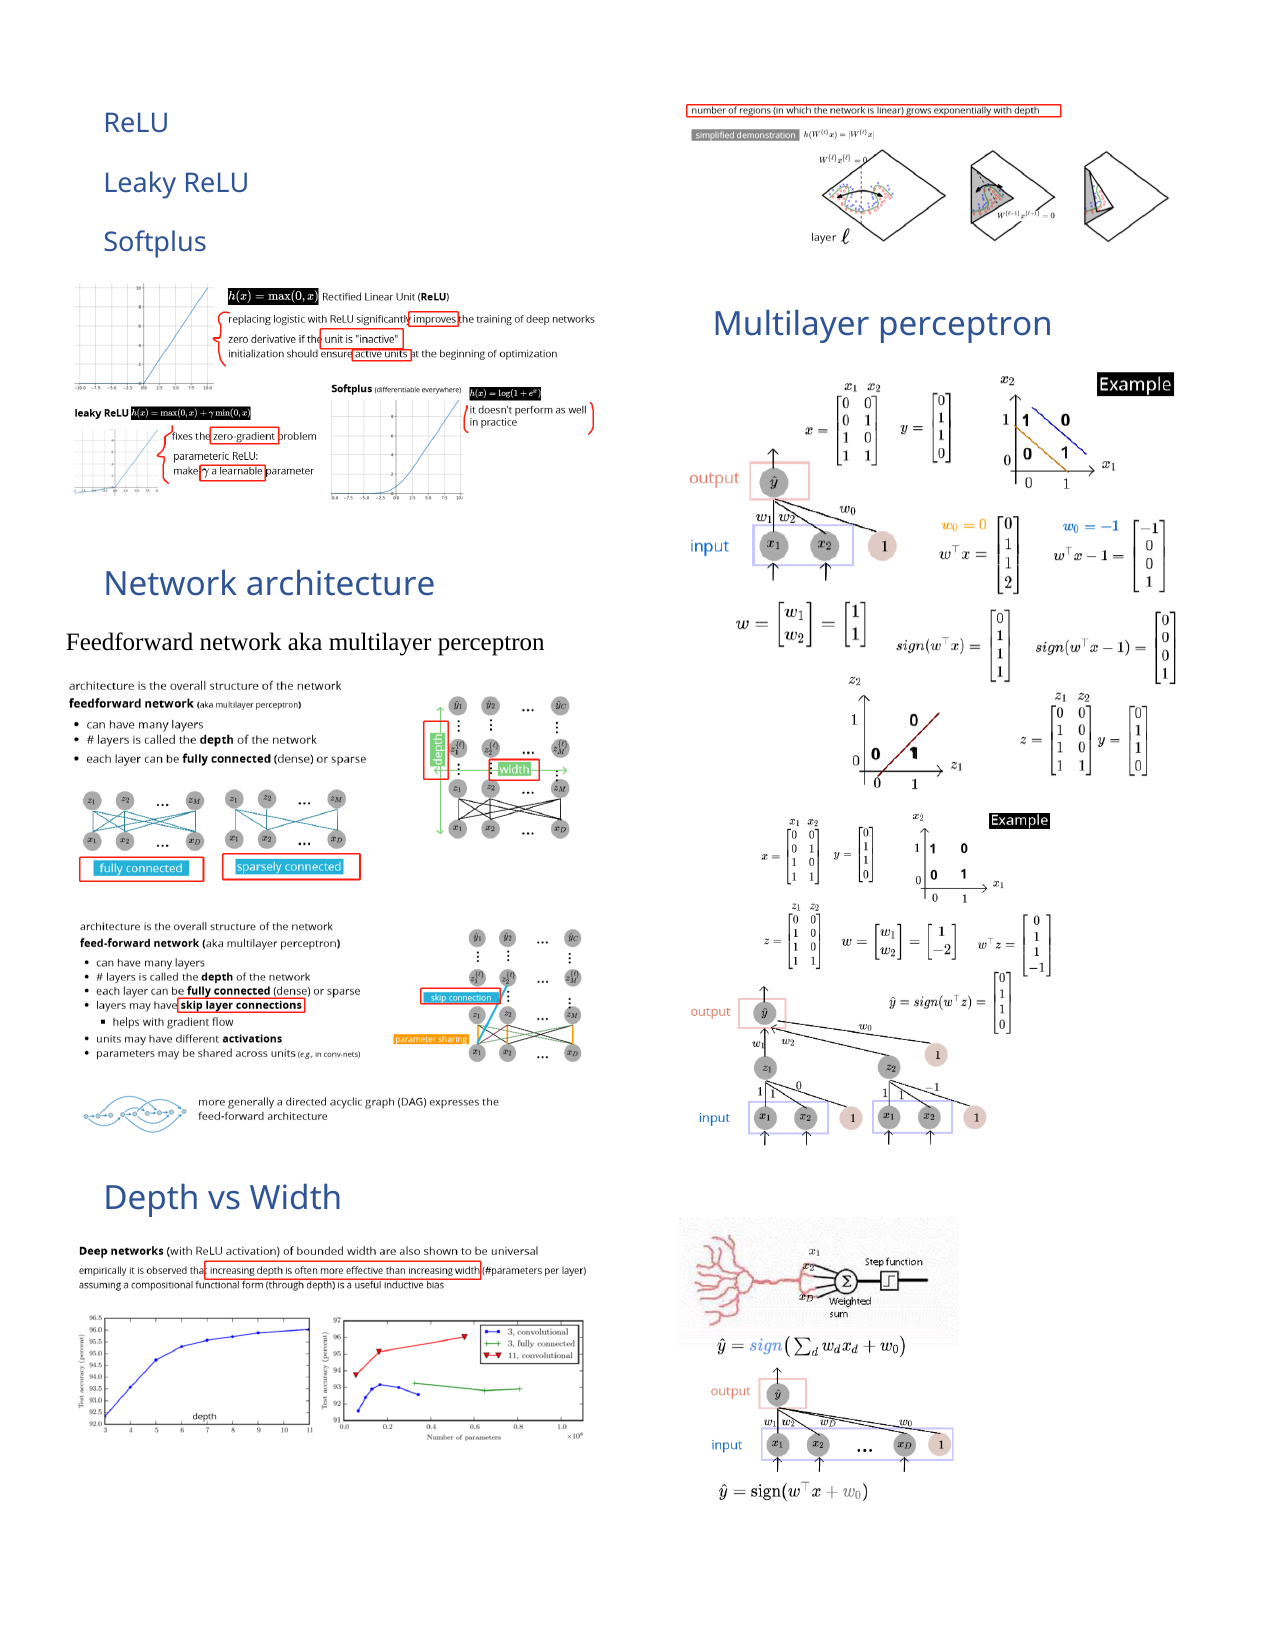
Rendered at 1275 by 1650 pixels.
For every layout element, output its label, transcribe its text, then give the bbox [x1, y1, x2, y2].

picture [65, 911, 600, 1135]
subtitle Depth vs Width [103, 1174, 600, 1219]
subtitle Softplus [103, 223, 600, 259]
subtitle Leaky ReLU [103, 163, 600, 200]
subtitle Multilayer perceptron [712, 300, 1209, 345]
picture [65, 1241, 600, 1297]
picture [675, 103, 1210, 261]
picture [675, 1214, 973, 1517]
subtitle Network architecture [103, 559, 600, 605]
picture [675, 813, 1074, 1157]
text Feedforward network aka multilayer perceptron [66, 627, 600, 656]
picture [65, 278, 600, 520]
picture [65, 1310, 600, 1451]
picture [675, 368, 1210, 799]
subtitle ReLU [103, 104, 600, 141]
picture [65, 670, 600, 897]
